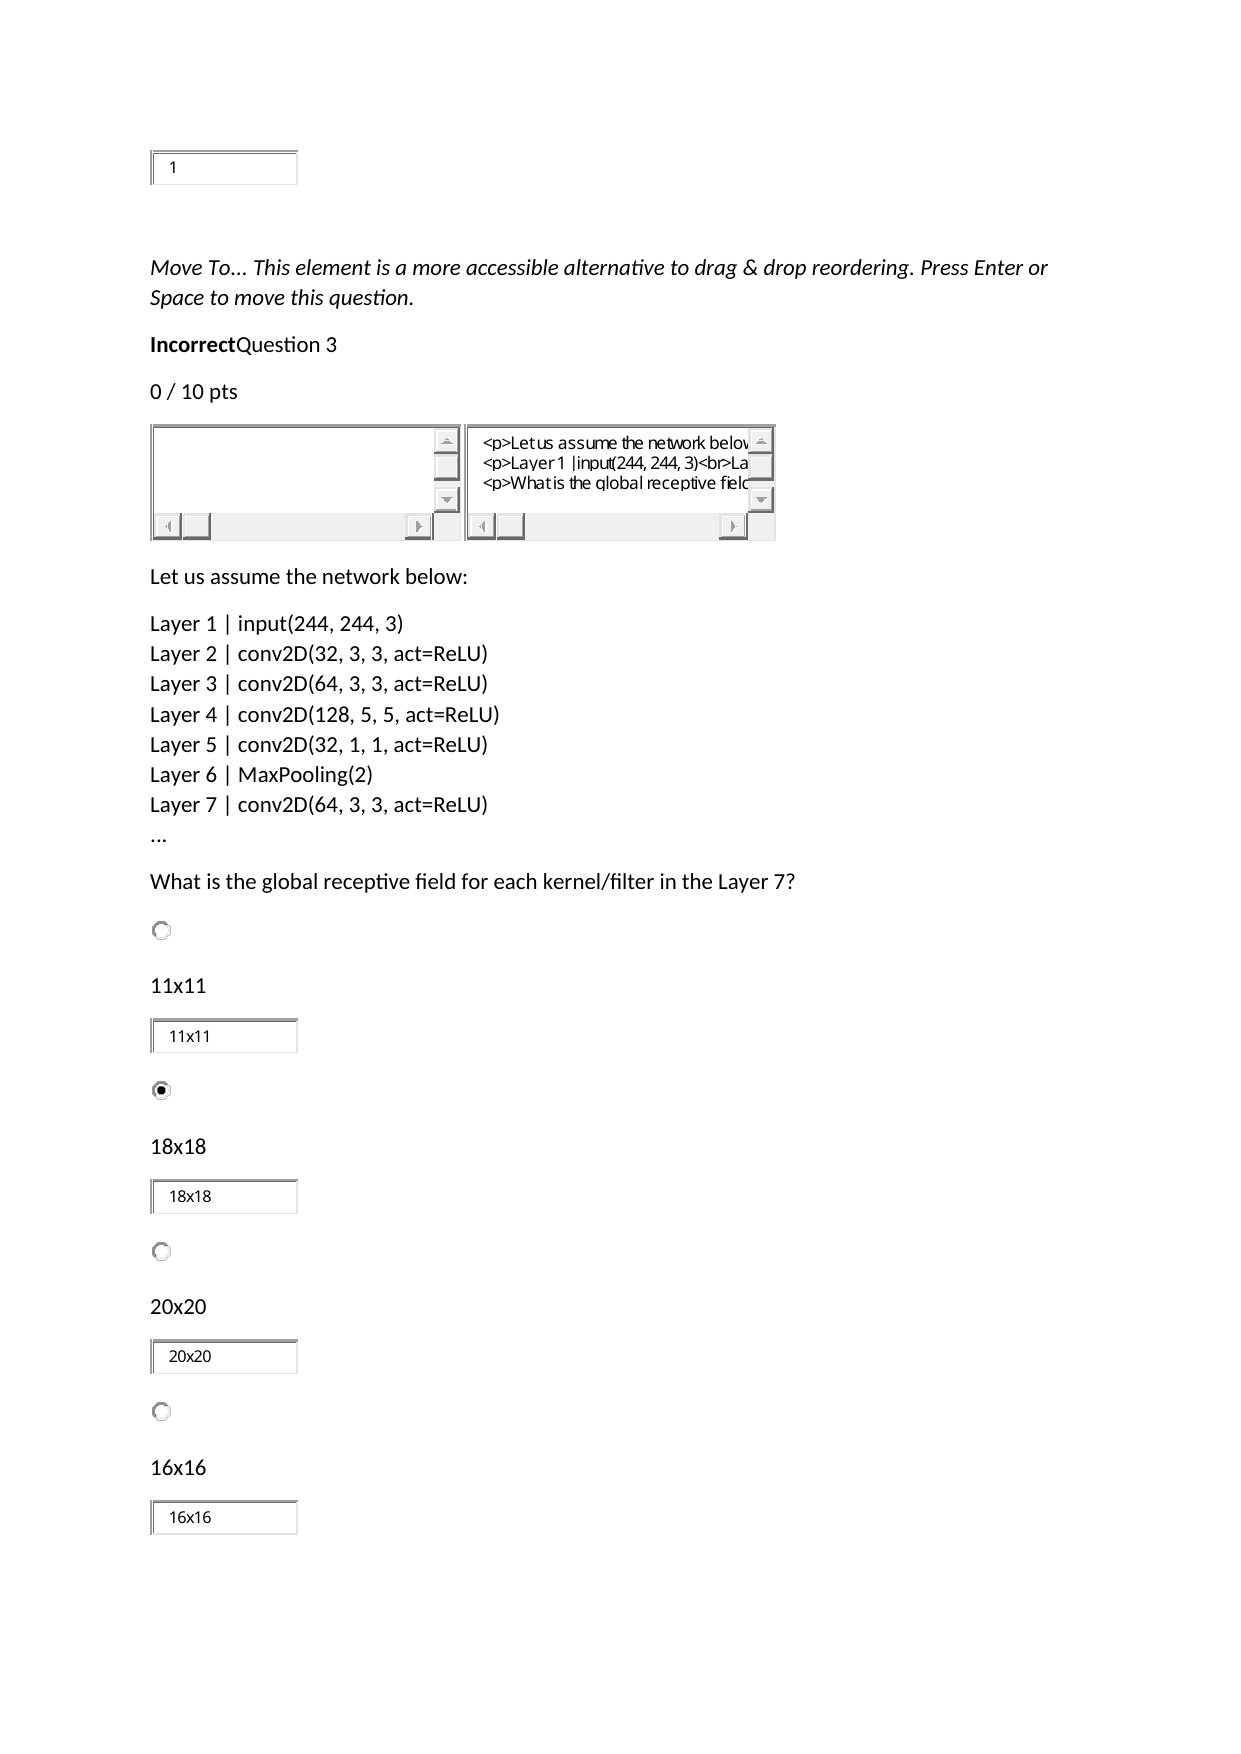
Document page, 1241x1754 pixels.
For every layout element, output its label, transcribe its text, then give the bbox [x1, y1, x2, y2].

text 11x11 [150, 971, 1090, 999]
text 0 / 10 pts [150, 377, 1090, 405]
text IncorrectQuestion 3 [150, 330, 1090, 358]
text 20x20 [150, 1292, 1090, 1320]
text 16x16 [150, 1453, 1090, 1481]
text Move To... This element is a more accessible alternative to drag & drop reordering. Press Enter or Space to move this question. [150, 253, 1090, 312]
text What is the global receptive field for each kernel/filter in the Layer 7? [150, 867, 1090, 896]
text Let us assume the network below: [150, 562, 1090, 590]
text Layer 1 | input(244, 244, 3) Layer 2 | conv2D(32, 3, 3, act=ReLU) Layer 3 | conv2D(64, 3, 3, act=ReLU) Layer 4 | conv2D(128, 5, 5, act=ReLU) Layer 5 | conv2D(32, 1, 1, act=ReLU) Layer 6 | MaxPooling(2) Layer 7 | conv2D(64, 3, 3, act=ReLU) ... [150, 609, 1090, 849]
text 18x18 [150, 1132, 1090, 1160]
